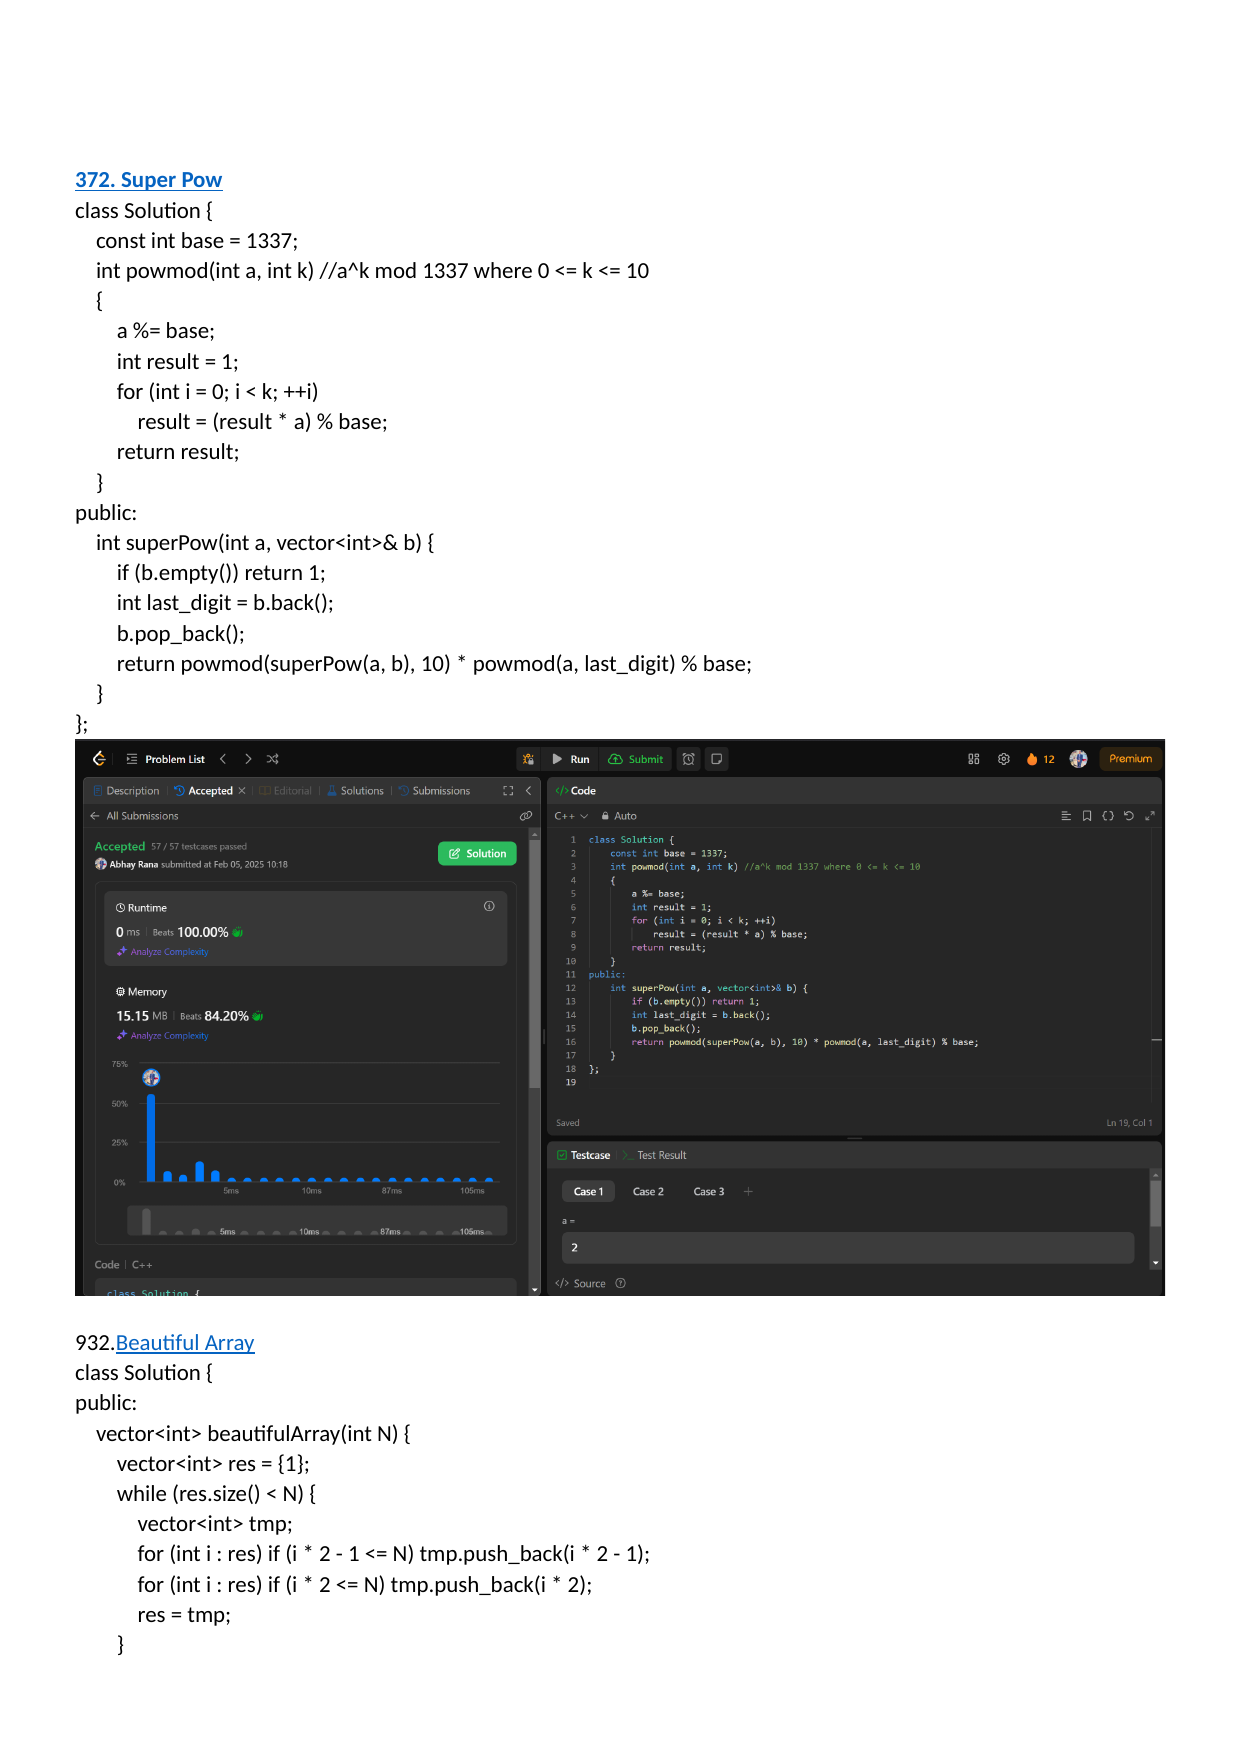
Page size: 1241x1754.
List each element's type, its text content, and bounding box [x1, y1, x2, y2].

text while (res.size() < N) { [75, 1479, 1165, 1507]
text for (int i = 0; i < k; ++i) [75, 377, 1165, 405]
text return powmod(superPow(a, b), 10) * powmod(a, last_digit) % base; [75, 649, 1165, 677]
text return result; [75, 437, 1165, 466]
text int superPow(int a, vector<int>& b) { [75, 528, 1165, 556]
text result = (result * a) % base; [75, 407, 1165, 435]
text 372. Super Pow [75, 166, 1165, 194]
text a %= base; [75, 317, 1165, 345]
text int last_digit = b.back(); [75, 588, 1165, 617]
picture [75, 739, 1166, 1296]
text class Solution { [75, 196, 1165, 224]
text }; [75, 709, 1165, 737]
text public: [75, 498, 1165, 526]
text vector<int> res = {1}; [75, 1449, 1165, 1477]
text vector<int> tmp; [75, 1509, 1165, 1537]
text public: [75, 1388, 1165, 1416]
text int powmod(int a, int k) //a^k mod 1337 where 0 <= k <= 10 [75, 256, 1165, 284]
text } [75, 679, 1165, 707]
text for (int i : res) if (i * 2 - 1 <= N) tmp.push_back(i * 2 - 1); [75, 1539, 1165, 1567]
text vector<int> beautifulArray(int N) { [75, 1419, 1165, 1447]
text res = tmp; [75, 1600, 1165, 1628]
text } [75, 1630, 1165, 1658]
text } [75, 468, 1165, 496]
text { [75, 286, 1165, 314]
text int result = 1; [75, 347, 1165, 375]
text 932.Beautiful Array [75, 1328, 1165, 1356]
text if (b.empty()) return 1; [75, 558, 1165, 586]
text for (int i : res) if (i * 2 <= N) tmp.push_back(i * 2); [75, 1570, 1165, 1598]
text class Solution { [75, 1358, 1165, 1386]
text b.pop_back(); [75, 619, 1165, 647]
text const int base = 1337; [75, 226, 1165, 254]
